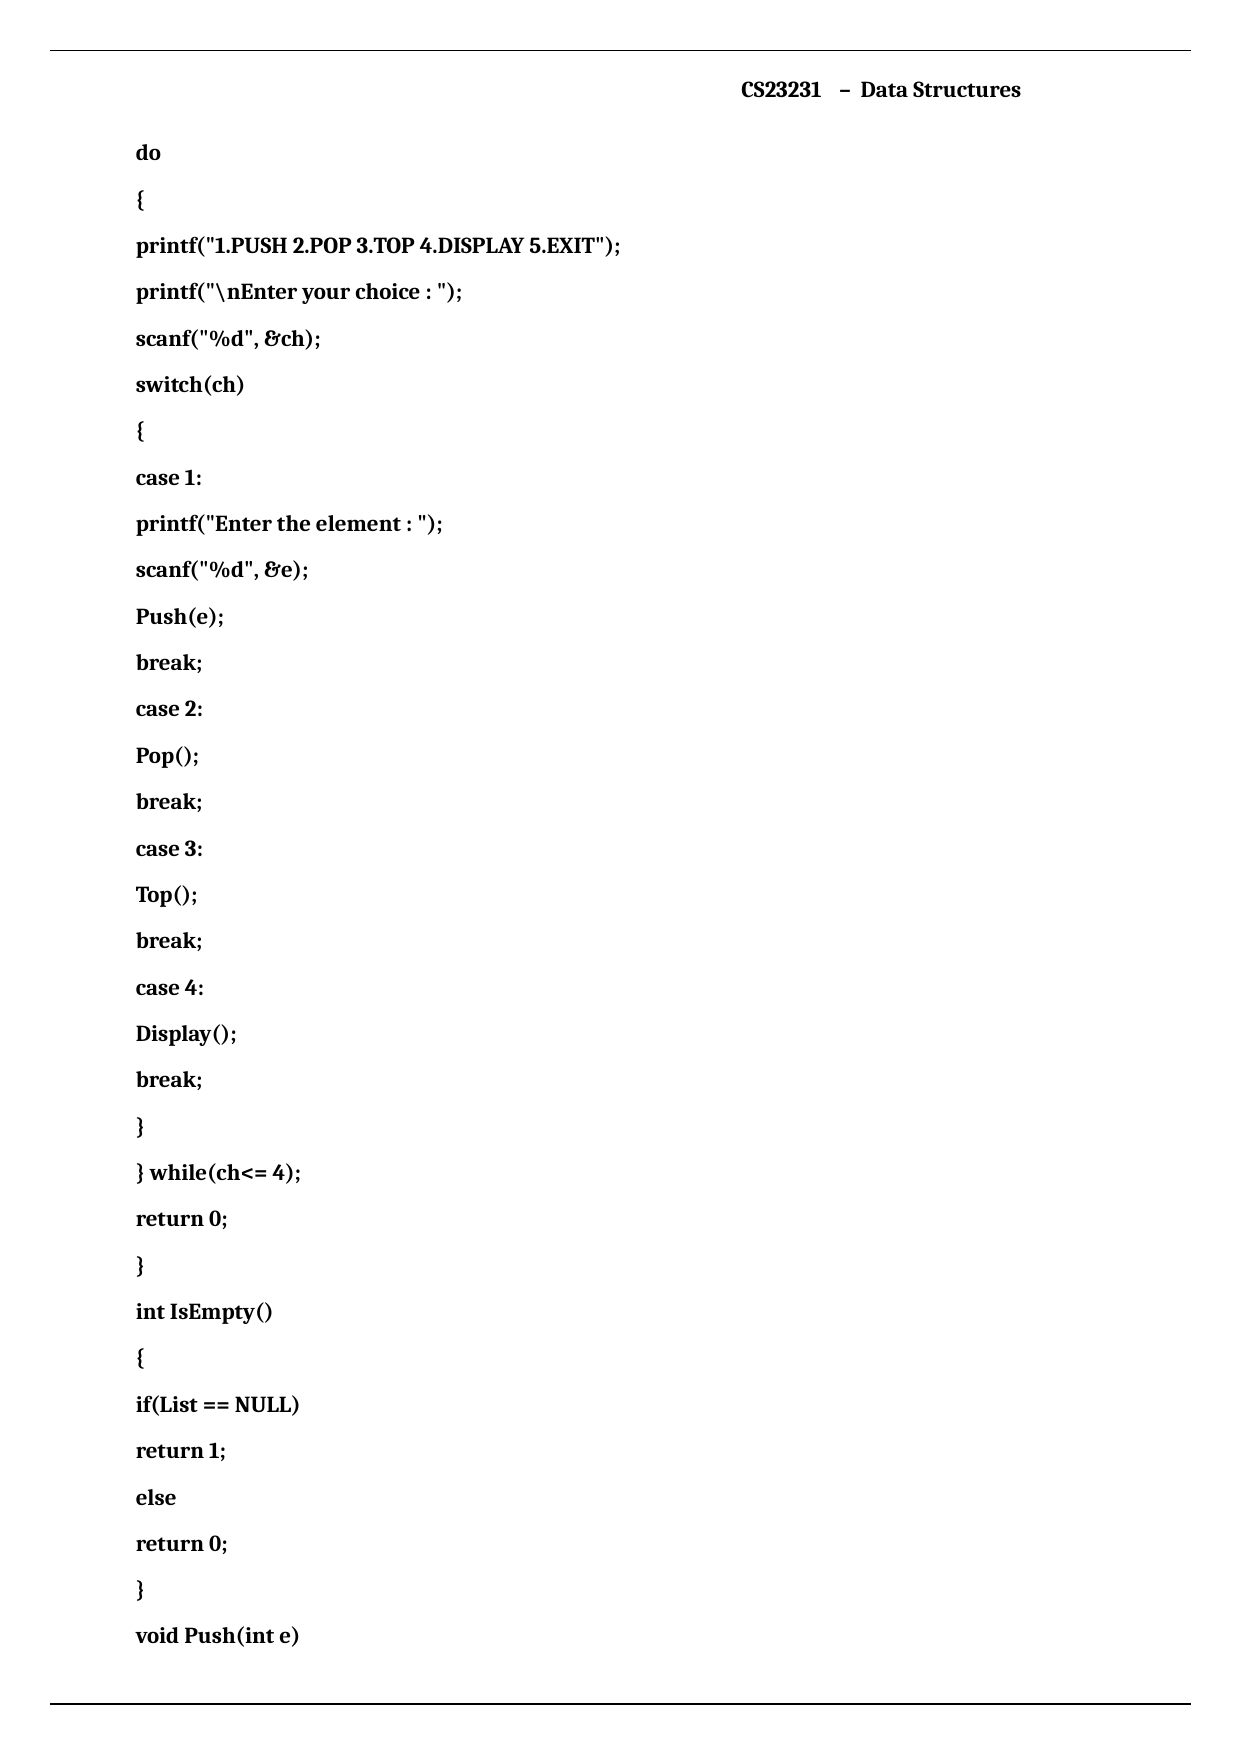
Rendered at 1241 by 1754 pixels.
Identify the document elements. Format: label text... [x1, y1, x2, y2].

text Top(); [136, 882, 1132, 908]
text int IsEmpty() [136, 1299, 1132, 1325]
text printf("Enter the element : "); [136, 511, 1132, 537]
picture [739, 71, 1093, 103]
text { [136, 1345, 1132, 1372]
text Pop(); [136, 743, 1132, 769]
text } [136, 1252, 1132, 1279]
text break; [136, 650, 1132, 676]
text break; [136, 1067, 1132, 1093]
text break; [136, 928, 1132, 954]
text { [136, 418, 1132, 444]
text return 0; [136, 1531, 1132, 1557]
text } [136, 1113, 1132, 1140]
text Display(); [136, 1021, 1132, 1047]
text scanf("%d", &e); [136, 557, 1132, 583]
text printf("\nEnter your choice : "); [136, 279, 1132, 305]
text } while(ch<= 4); [136, 1160, 1132, 1186]
text case 2: [136, 696, 1132, 723]
text return 0; [136, 1206, 1132, 1232]
text printf("1.PUSH 2.POP 3.TOP 4.DISPLAY 5.EXIT"); [136, 233, 1132, 259]
text do [136, 140, 1132, 166]
text if(List == NULL) [136, 1392, 1132, 1418]
text break; [136, 789, 1132, 815]
text case 4: [136, 974, 1132, 1001]
text void Push(int e) [136, 1623, 1132, 1650]
text return 1; [136, 1438, 1132, 1464]
text { [136, 186, 1132, 213]
text case 3: [136, 835, 1132, 862]
text scanf("%d", &ch); [136, 325, 1132, 352]
text switch(ch) [136, 372, 1132, 398]
text case 1: [136, 464, 1132, 491]
text else [136, 1484, 1132, 1511]
text Push(e); [136, 603, 1132, 630]
text } [136, 1577, 1132, 1603]
